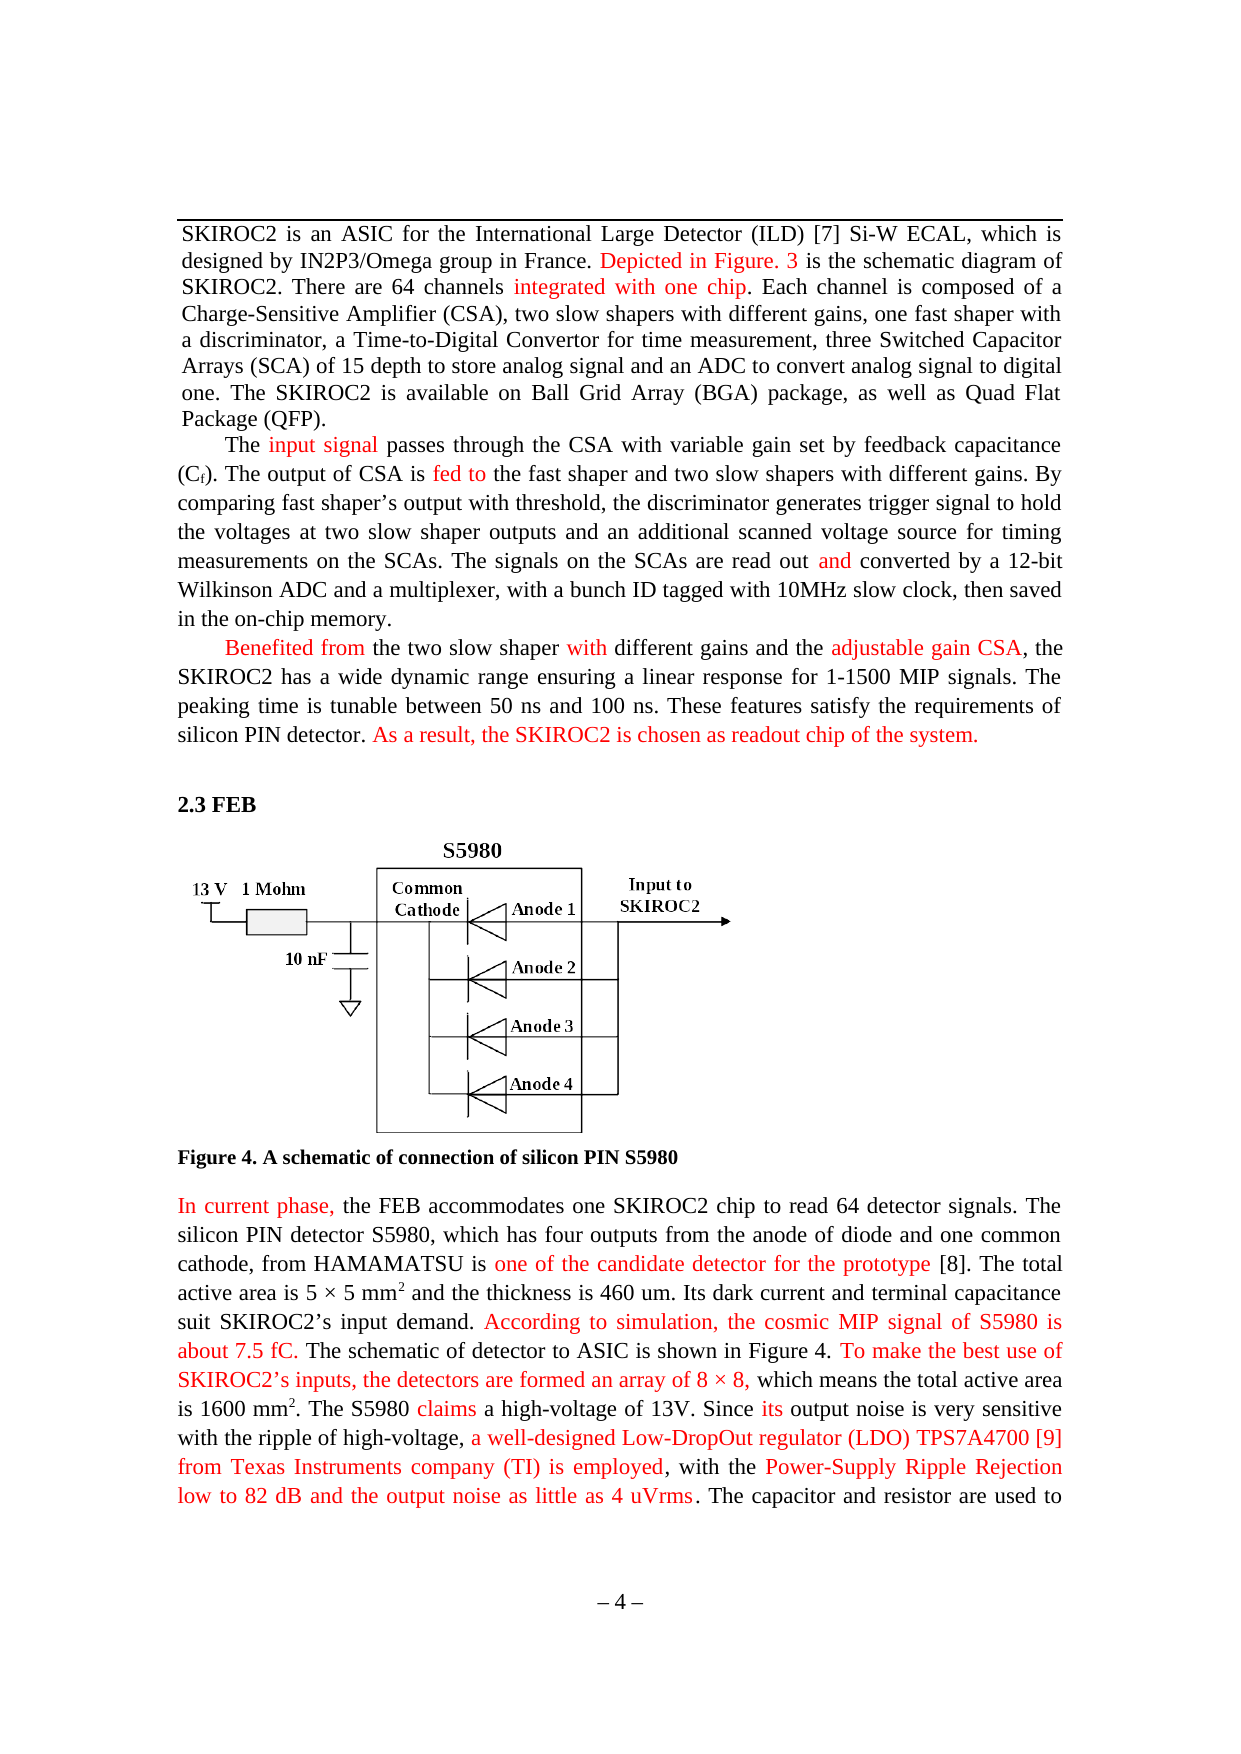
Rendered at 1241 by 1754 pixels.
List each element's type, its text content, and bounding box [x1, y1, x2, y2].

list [181, 221, 1063, 431]
text The input signal passes through the CSA with variable gain set by feedback capacitance (Cf). The output of CSA is fed to the fast shaper and two slow shapers with different gains. By comparing fast shaper’s output with threshold, the discriminator generates trigger signal to hold the voltages at two slow shaper outputs and an additional scanned voltage source for timing measurements on the SCAs. The signals on the SCAs are read out and converted by a 12-bit Wilkinson ADC and a multiplexer, with a bunch ID tagged with 10MHz slow clock, then saved in the on-chip memory. [177, 431, 1063, 631]
text FEB [177, 791, 1063, 818]
text Benefited from the two slow shaper with different gains and the adjustable gain CSA, the SKIROC2 has a wide dynamic range ensuring a linear response for 1-1500 MIP signals. The peaking time is tunable between 50 ns and 100 ns. These features satisfy the requirements of silicon PIN detector. As a result, the SKIROC2 is chosen as readout chip of the system. [177, 634, 1063, 747]
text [177, 1192, 1063, 1508]
text Figure 4. A schematic of connection of silicon PIN S5980 [177, 1145, 1063, 1169]
